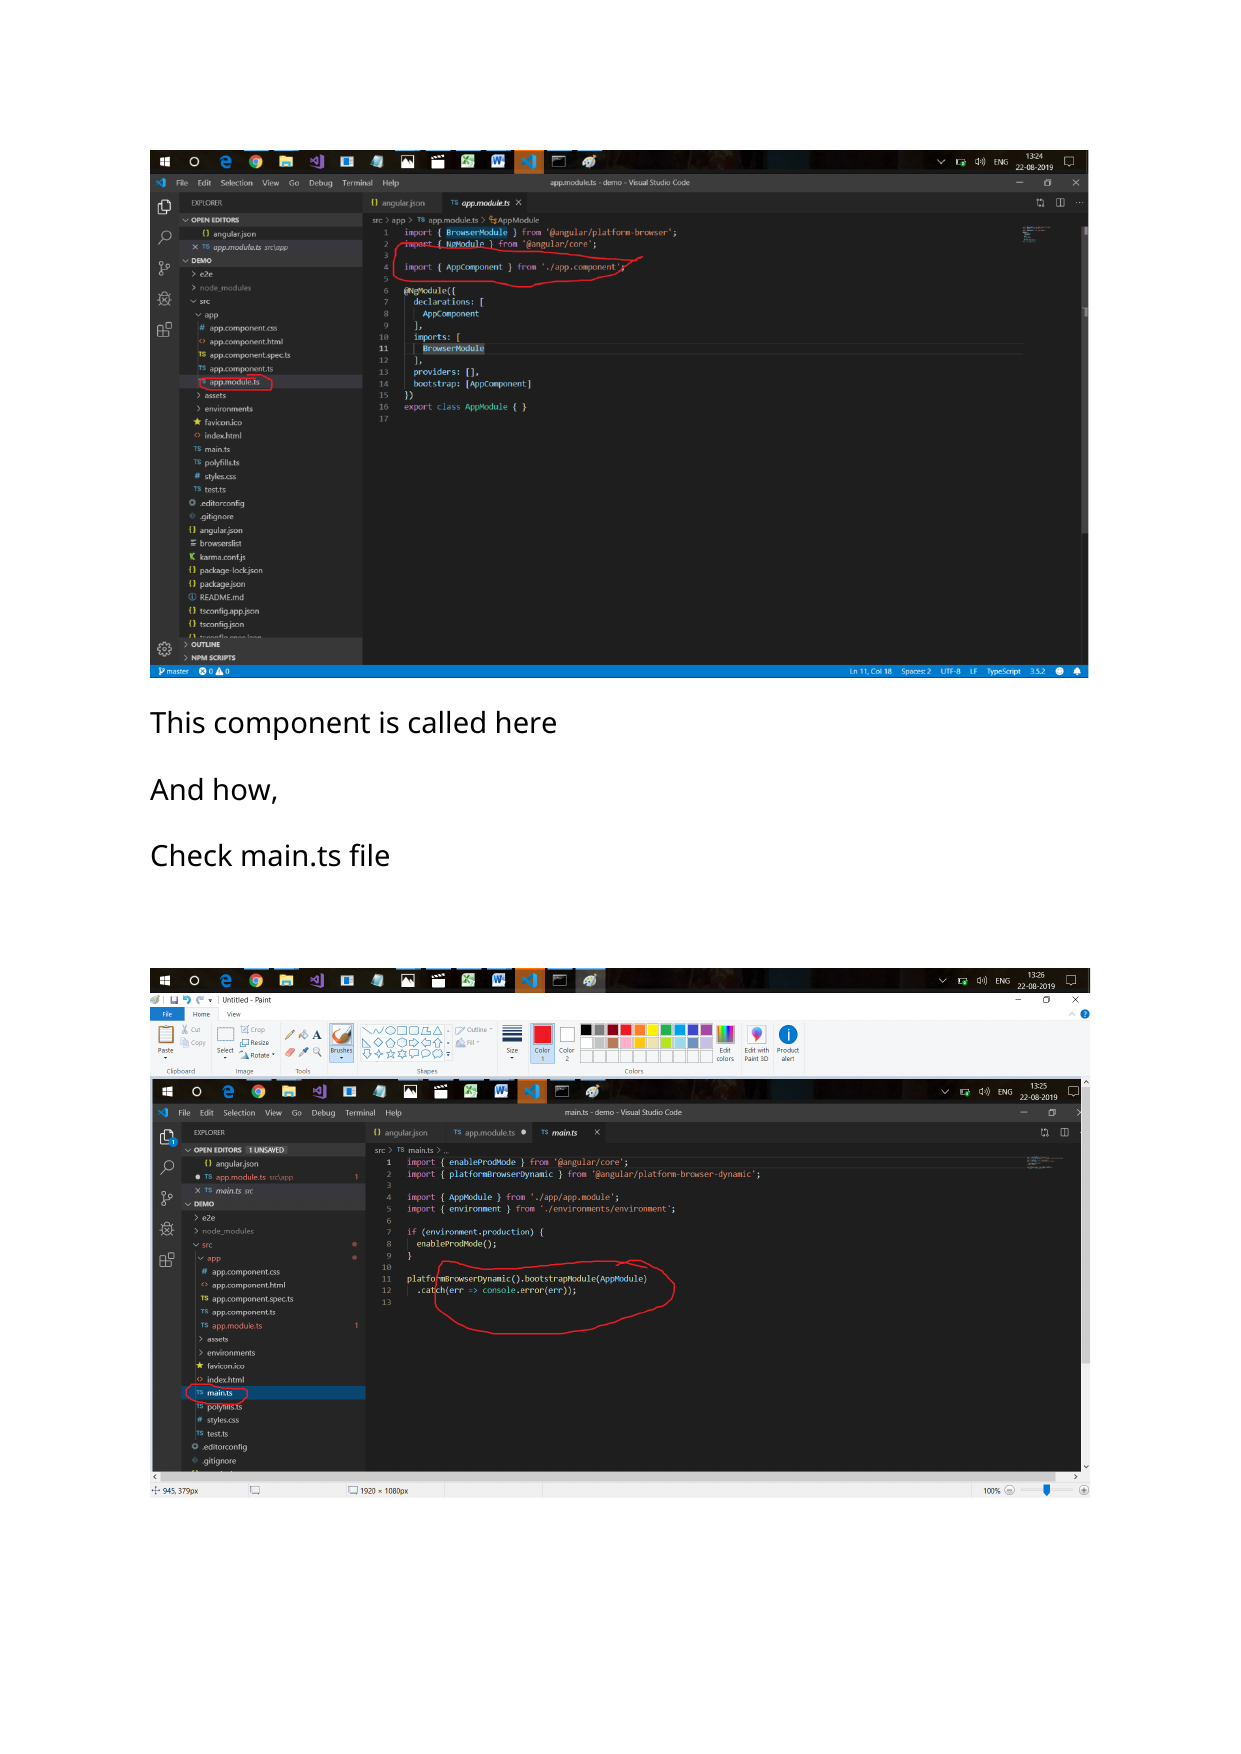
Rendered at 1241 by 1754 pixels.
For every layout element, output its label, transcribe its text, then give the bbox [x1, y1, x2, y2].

text This component is called here [150, 702, 1090, 742]
picture [150, 150, 1089, 678]
text And how, [150, 769, 1090, 809]
picture [150, 968, 1091, 1498]
text Check main.ts file [150, 835, 1090, 875]
